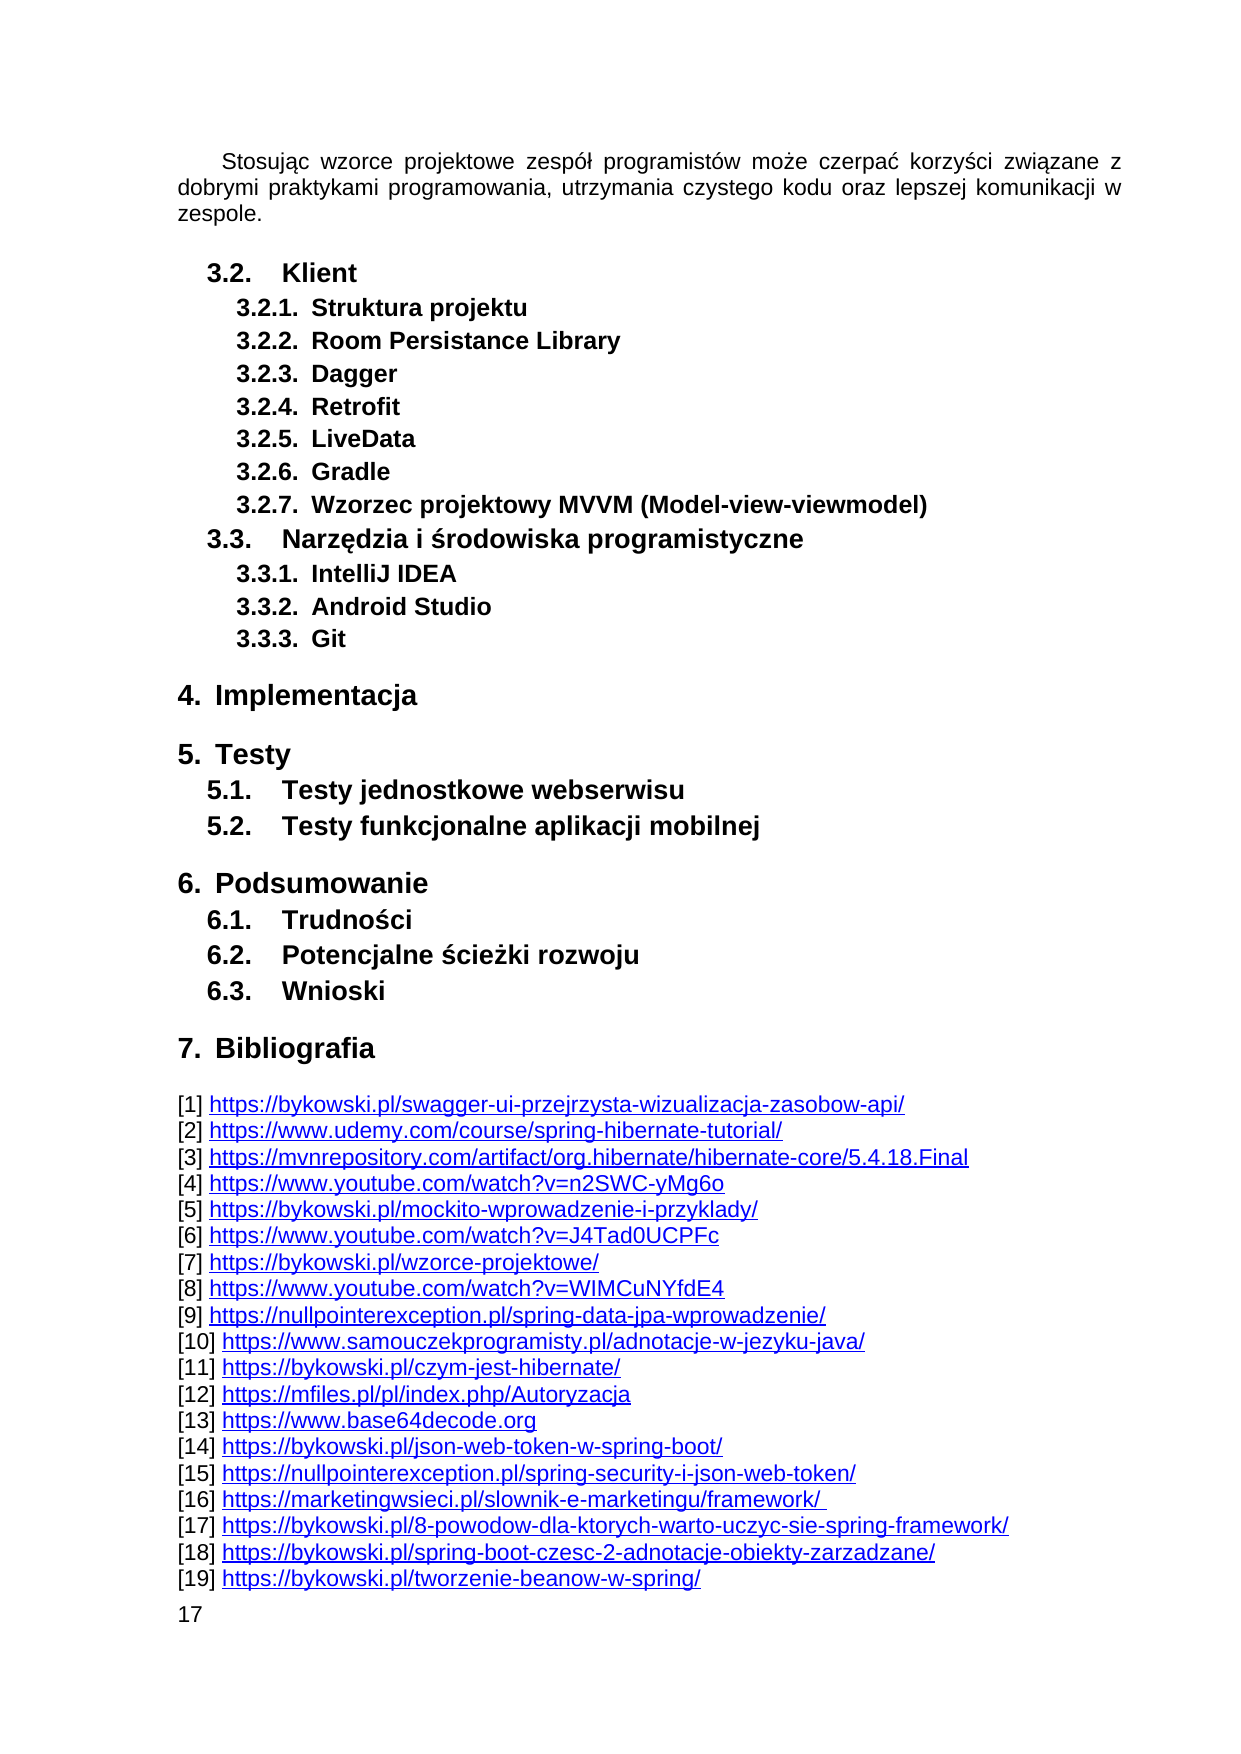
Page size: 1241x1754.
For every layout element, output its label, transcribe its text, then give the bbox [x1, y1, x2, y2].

subtitle Testy jednostkowe webserwisu [207, 774, 1122, 806]
subtitle Struktura projektu [236, 293, 1122, 321]
text [4] https://www.youtube.com/watch?v=n2SWC-yMg6o [177, 1170, 1122, 1196]
subtitle Android Studio [236, 591, 1122, 620]
text [10] https://www.samouczekprogramisty.pl/adnotacje-w-jezyku-java/ [177, 1328, 1122, 1354]
subtitle IntelliJ IDEA [236, 558, 1122, 587]
text [13] https://www.base64decode.org [177, 1407, 1122, 1433]
subtitle Dagger [236, 358, 1122, 387]
subtitle Wzorzec projektowy MVVM (Model-view-viewmodel) [236, 490, 1122, 519]
text [14] https://bykowski.pl/json-web-token-w-spring-boot/ [177, 1433, 1122, 1460]
subtitle Testy [177, 737, 1122, 770]
subtitle Trudności [207, 904, 1122, 935]
text [12] https://mfiles.pl/pl/index.php/Autoryzacja [177, 1381, 1122, 1407]
text [5] https://bykowski.pl/mockito-wprowadzenie-i-przyklady/ [177, 1196, 1122, 1222]
subtitle Implementacja [177, 678, 1122, 712]
subtitle Bibliografia [177, 1031, 1122, 1064]
text [7] https://bykowski.pl/wzorce-projektowe/ [177, 1249, 1122, 1275]
subtitle Room Persistance Library [236, 326, 1122, 354]
subtitle Klient [207, 257, 1122, 288]
text [19] https://bykowski.pl/tworzenie-beanow-w-spring/ [177, 1565, 1122, 1591]
subtitle Retrofit [236, 391, 1122, 420]
text [2] https://www.udemy.com/course/spring-hibernate-tutorial/ [177, 1117, 1122, 1143]
text [1] https://bykowski.pl/swagger-ui-przejrzysta-wizualizacja-zasobow-api/ [177, 1091, 1122, 1117]
text [15] https://nullpointerexception.pl/spring-security-i-json-web-token/ [177, 1460, 1122, 1486]
text Stosując wzorce projektowe zespół programistów może czerpać korzyści związane z dobrymi praktykami programowania, utrzymania czystego kodu oraz lepszej komunikacji w zespole. [177, 148, 1122, 227]
text [11] https://bykowski.pl/czym-jest-hibernate/ [177, 1354, 1122, 1381]
subtitle Podsumowanie [177, 866, 1122, 899]
text [17] https://bykowski.pl/8-powodow-dla-ktorych-warto-uczyc-sie-spring-framework/ [177, 1512, 1122, 1539]
subtitle Potencjalne ścieżki rozwoju [207, 939, 1122, 970]
subtitle LiveData [236, 424, 1122, 453]
subtitle Gradle [236, 457, 1122, 486]
text [16] https://marketingwsieci.pl/slownik-e-marketingu/framework/ [177, 1486, 1122, 1512]
text [9] https://nullpointerexception.pl/spring-data-jpa-wprowadzenie/ [177, 1302, 1122, 1328]
subtitle Narzędzia i środowiska programistyczne [207, 523, 1122, 554]
subtitle Git [236, 624, 1122, 653]
text [6] https://www.youtube.com/watch?v=J4Tad0UCPFc [177, 1222, 1122, 1249]
text [8] https://www.youtube.com/watch?v=WIMCuNYfdE4 [177, 1275, 1122, 1302]
text [18] https://bykowski.pl/spring-boot-czesc-2-adnotacje-obiekty-zarzadzane/ [177, 1539, 1122, 1565]
subtitle Wnioski [207, 974, 1122, 1006]
subtitle Testy funkcjonalne aplikacji mobilnej [207, 810, 1122, 841]
text [3] https://mvnrepository.com/artifact/org.hibernate/hibernate-core/5.4.18.Final [177, 1143, 1122, 1170]
